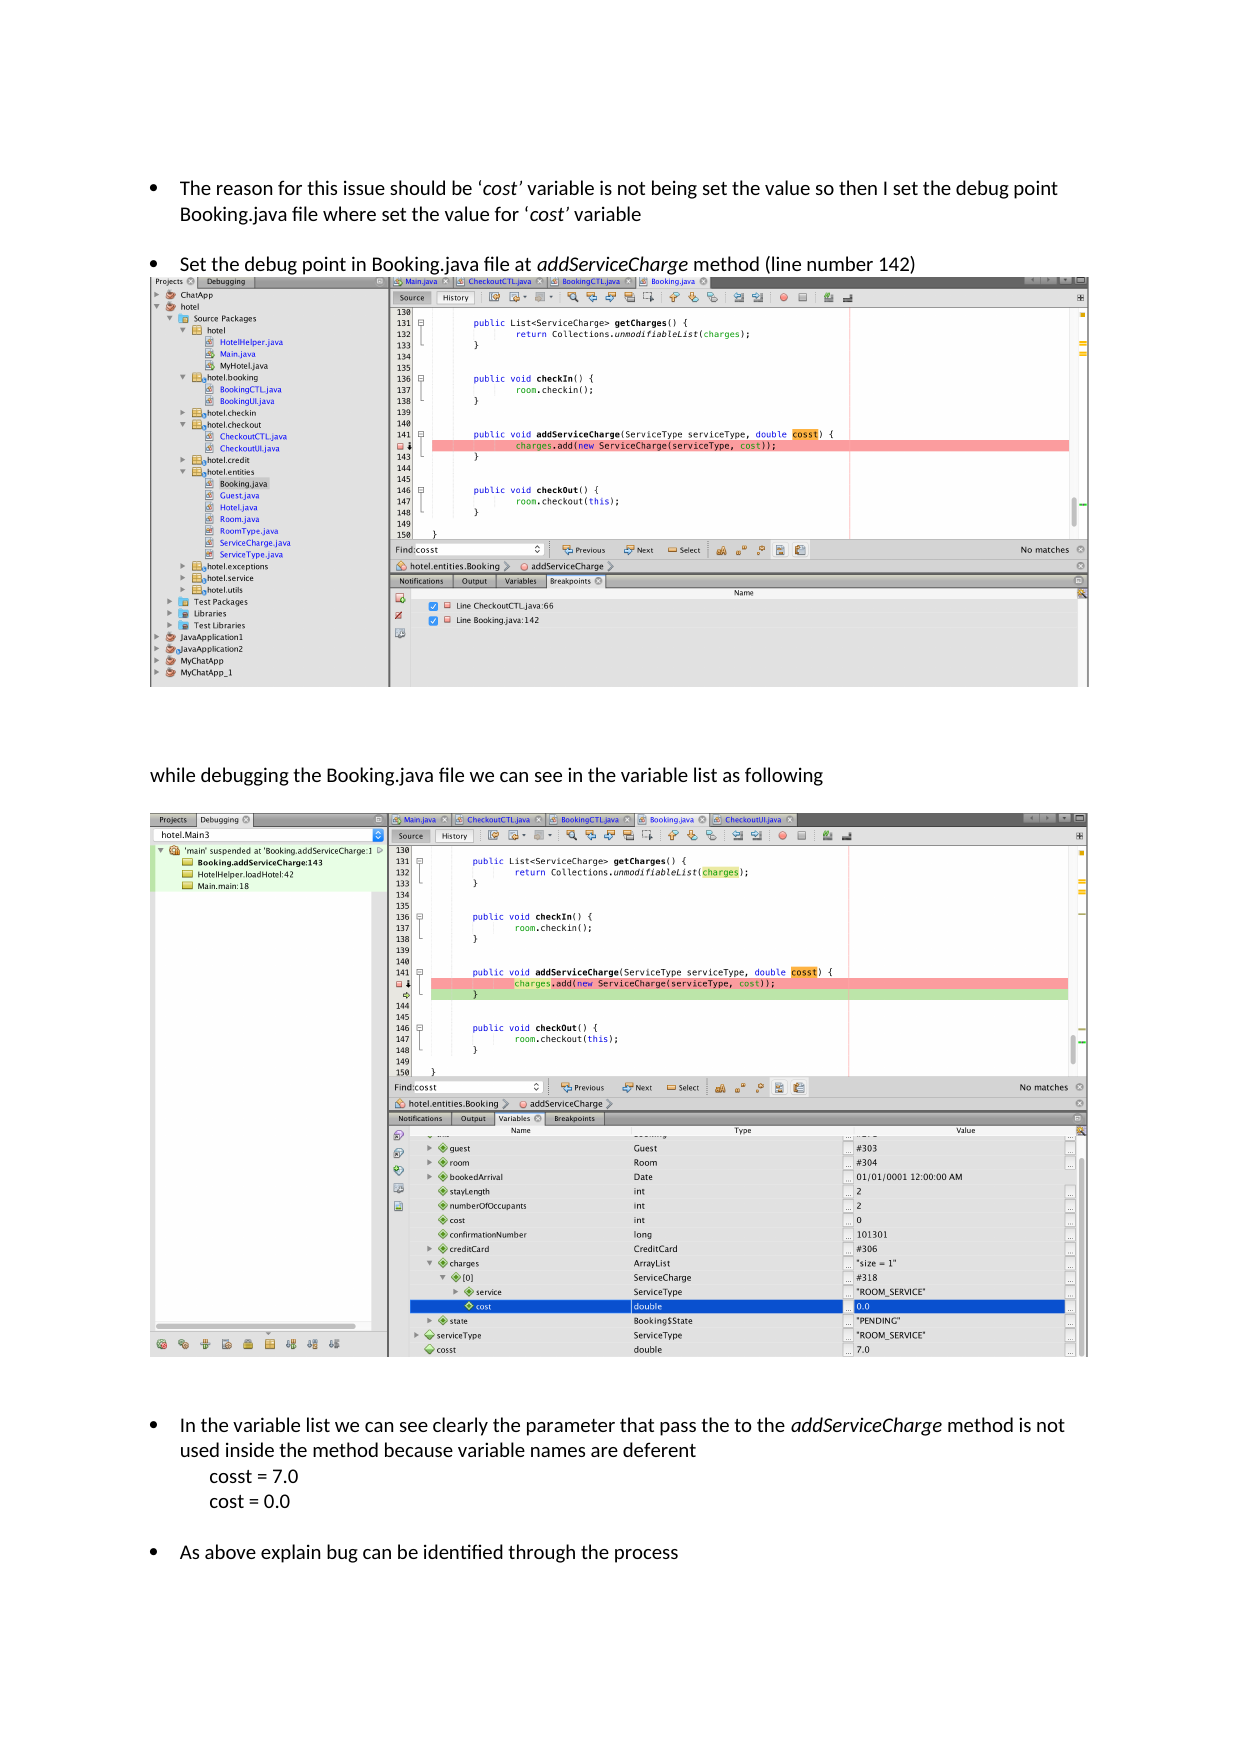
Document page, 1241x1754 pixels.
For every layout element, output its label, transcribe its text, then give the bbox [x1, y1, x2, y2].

list The reason for this issue should be ‘cost’ variable is not being set the value so then I set the debug point Booking.java file where set the value for ‘cost’ variable [150, 175, 1090, 226]
picture [150, 813, 1088, 1357]
text cosst = 7.0 [209, 1463, 1090, 1488]
text while debugging the Booking.java file we can see in the variable list as following [150, 763, 1090, 788]
text cost = 0.0 [209, 1488, 1090, 1514]
list Set the debug point in Booking.java file at addServiceCharge method (line number 142) [150, 252, 1090, 277]
list As above explain bug can be identified through the process [150, 1539, 1090, 1565]
picture [150, 277, 1089, 687]
list In the variable list we can see clearly the parameter that pass the to the addServiceCharge method is not used inside the method because variable names are deferent [150, 1412, 1090, 1463]
